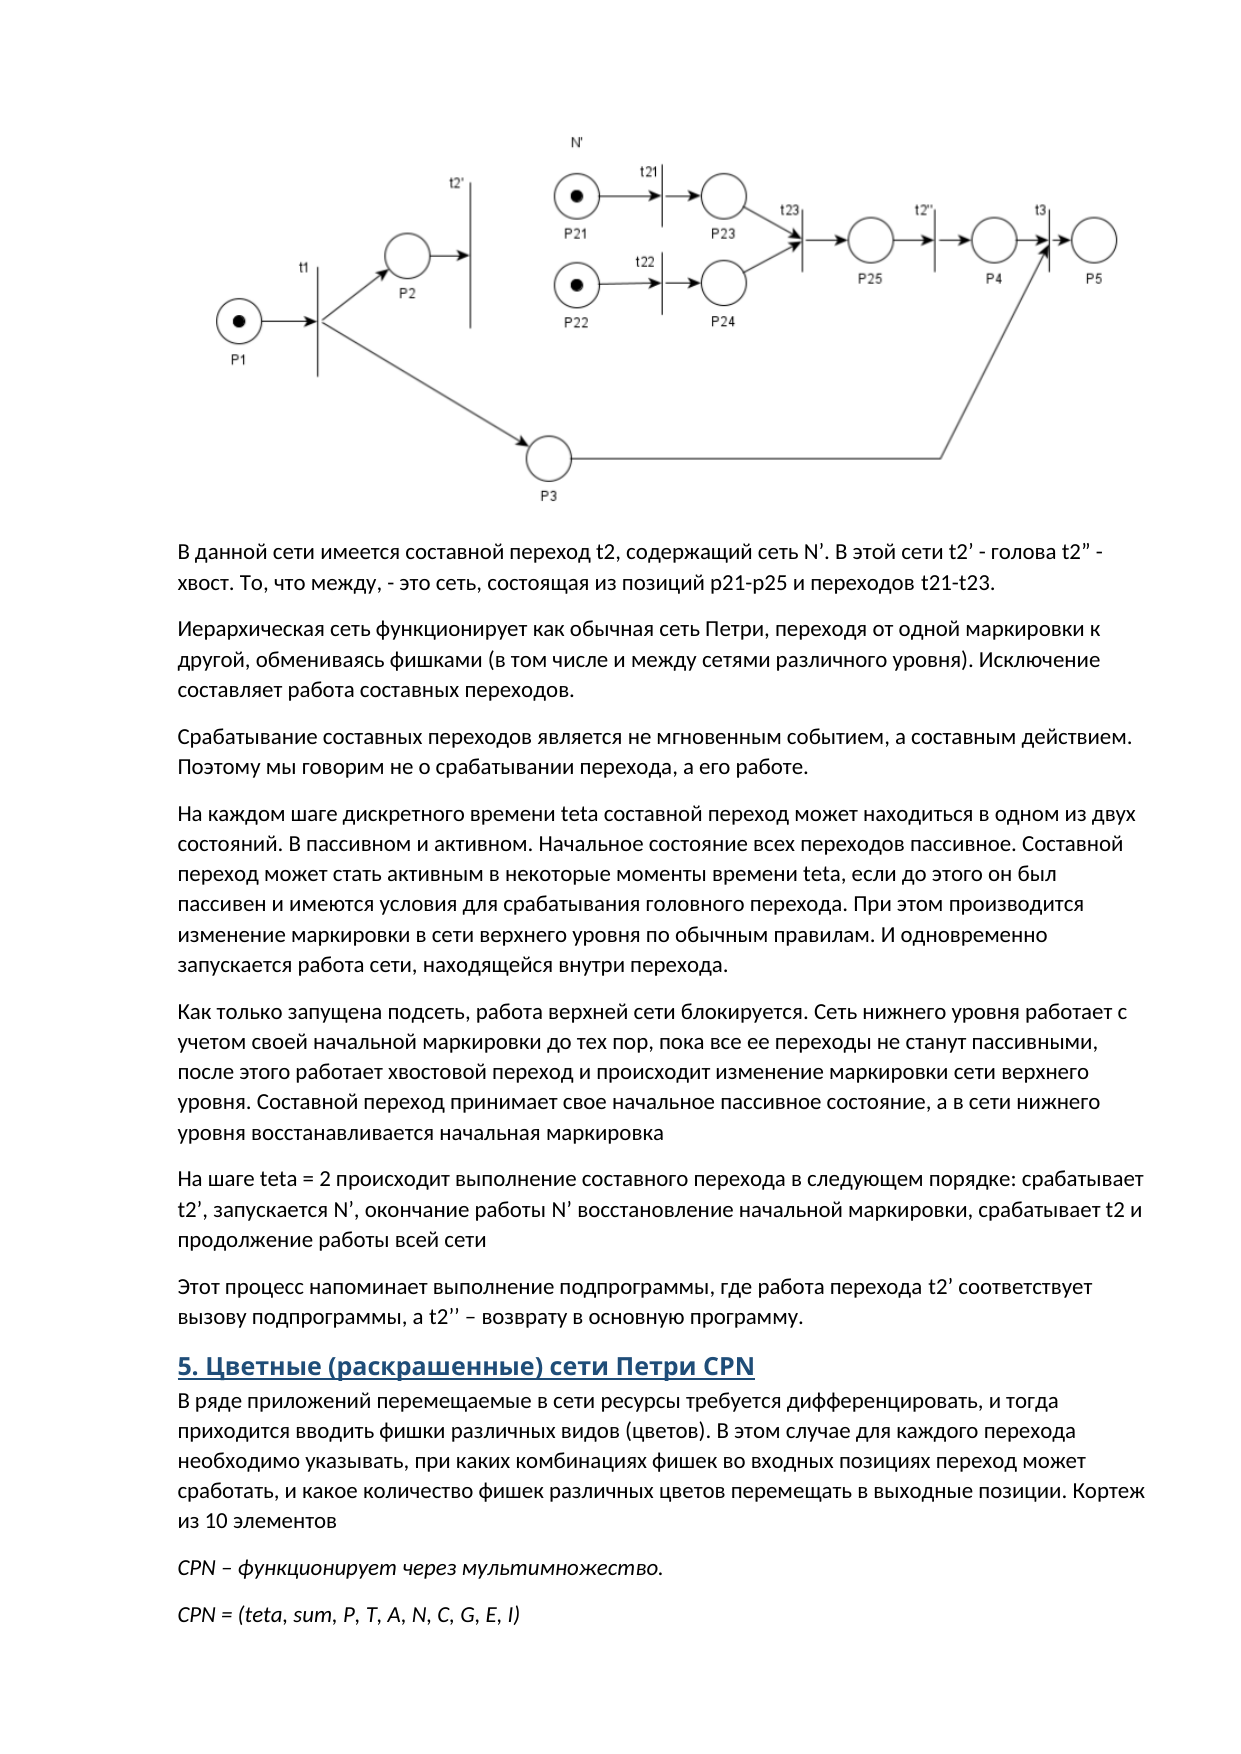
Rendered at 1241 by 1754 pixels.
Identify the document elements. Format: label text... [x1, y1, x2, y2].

text В данной сети имеется составной переход t2, содержащий сеть N’. В этой сети t2’ - голова t2” - хвост. То, что между, - это сеть, состоящая из позиций p21-p25 и переходов t21-t23. [177, 537, 1152, 596]
text CPN = (teta, sum, P, T, A, N, C, G, E, I) [177, 1600, 1152, 1628]
text Как только запущена подсеть, работа верхней сети блокируется. Сеть нижнего уровня работает с учетом своей начальной маркировки до тех пор, пока все ее переходы не станут пассивными, после этого работает хвостовой переход и происходит изменение маркировки сети верхнего уровня. Составной переход принимает свое начальное пассивное состояние, а в сети нижнего уровня восстанавливается начальная маркировка [177, 997, 1152, 1146]
text Срабатывание составных переходов является не мгновенным событием, а составным действием. Поэтому мы говорим не о срабатывании перехода, а его работе. [177, 722, 1152, 780]
text Этот процесс напоминает выполнение подпрограммы, где работа перехода t2’ соответствует вызову подпрограммы, а t2’’ – возврату в основную программу. [177, 1272, 1152, 1330]
text CPN – функционирует через мультимножество. [177, 1553, 1152, 1581]
picture [177, 118, 1152, 519]
text На шаге teta = 2 происходит выполнение составного перехода в следующем порядке: срабатывает t2’, запускается N’, окончание работы N’ восстановление начальной маркировки, срабатывает t2 и продолжение работы всей сети [177, 1164, 1152, 1253]
text Иерархическая сеть функционирует как обычная сеть Петри, переходя от одной маркировки к другой, обмениваясь фишками (в том числе и между сетями различного уровня). Исключение составляет работа составных переходов. [177, 614, 1152, 703]
text В ряде приложений перемещаемые в сети ресурсы требуется дифференцировать, и тогда приходится вводить фишки различных видов (цветов). В этом случае для каждого перехода необходимо указывать, при каких комбинациях фишек во входных позициях переход может сработать, и какое количество фишек различных цветов перемещать в выходные позиции. Кортеж из 10 элементов [177, 1386, 1152, 1534]
subtitle 5. Цветные (раскрашенные) сети Петри CPN [177, 1349, 1152, 1383]
text На каждом шаге дискретного времени teta составной переход может находиться в одном из двух состояний. В пассивном и активном. Начальное состояние всех переходов пассивное. Составной переход может стать активным в некоторые моменты времени teta, если до этого он был пассивен и имеются условия для срабатывания головного перехода. При этом производится изменение маркировки в сети верхнего уровня по обычным правилам. И одновременно запускается работа сети, находящейся внутри перехода. [177, 799, 1152, 978]
